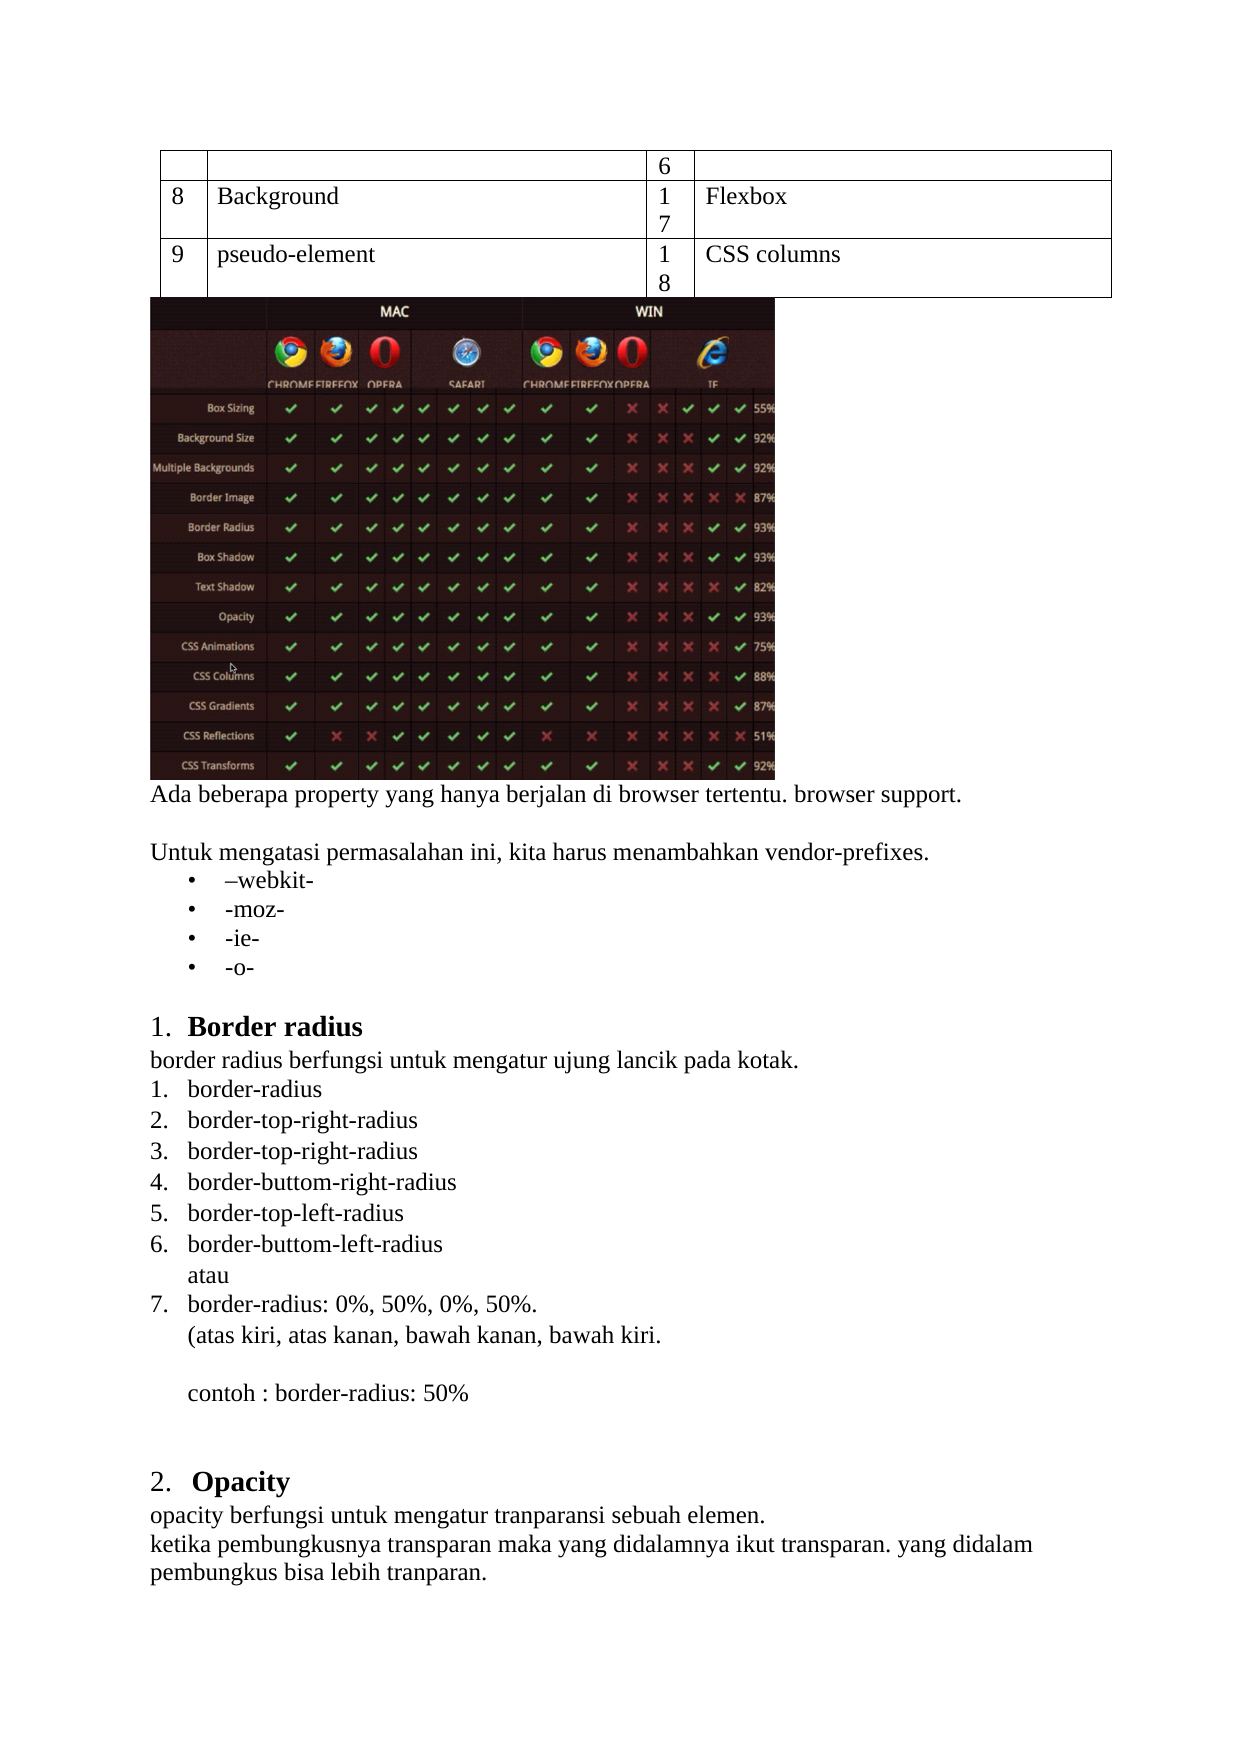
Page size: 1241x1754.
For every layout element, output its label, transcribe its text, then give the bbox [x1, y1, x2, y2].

subtitle border-radius [150, 1074, 1090, 1103]
subtitle Opacity [150, 1464, 1090, 1497]
list -ie- [187, 923, 1090, 952]
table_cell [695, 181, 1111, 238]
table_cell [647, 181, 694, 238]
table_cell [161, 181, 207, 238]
text (atas kiri, atas kanan, bawah kanan, bawah kiri. [187, 1320, 1090, 1349]
subtitle Border radius [150, 1009, 1090, 1043]
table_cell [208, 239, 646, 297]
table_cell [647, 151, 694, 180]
subtitle border-buttom-left-radius [150, 1229, 1090, 1258]
text border radius berfungsi untuk mengatur ujung lancik pada kotak. [150, 1045, 1090, 1074]
text ketika pembungkusnya transparan maka yang didalamnya ikut transparan. yang didalam pembungkus bisa lebih tranparan. [150, 1529, 1090, 1586]
list -moz- [187, 894, 1090, 923]
text atau [187, 1260, 1090, 1289]
subtitle border-top-right-radius [150, 1136, 1090, 1165]
list -o- [187, 952, 1090, 980]
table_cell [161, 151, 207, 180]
subtitle border-buttom-right-radius [150, 1167, 1090, 1196]
subtitle border-top-left-radius [150, 1198, 1090, 1227]
subtitle border-top-right-radius [150, 1105, 1090, 1134]
text opacity berfungsi untuk mengatur tranparansi sebuah elemen. [150, 1500, 1090, 1529]
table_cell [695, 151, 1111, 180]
list –webkit- [187, 865, 1090, 894]
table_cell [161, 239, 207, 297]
text Ada beberapa property yang hanya berjalan di browser tertentu. browser support. [150, 779, 1090, 808]
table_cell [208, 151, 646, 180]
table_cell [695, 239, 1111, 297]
text contoh : border-radius: 50% [187, 1378, 1090, 1406]
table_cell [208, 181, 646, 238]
subtitle border-radius: 0%, 50%, 0%, 50%. [150, 1289, 1090, 1318]
text Untuk mengatasi permasalahan ini, kita harus menambahkan vendor-prefixes. [150, 837, 1090, 865]
picture [150, 297, 775, 780]
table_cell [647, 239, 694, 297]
